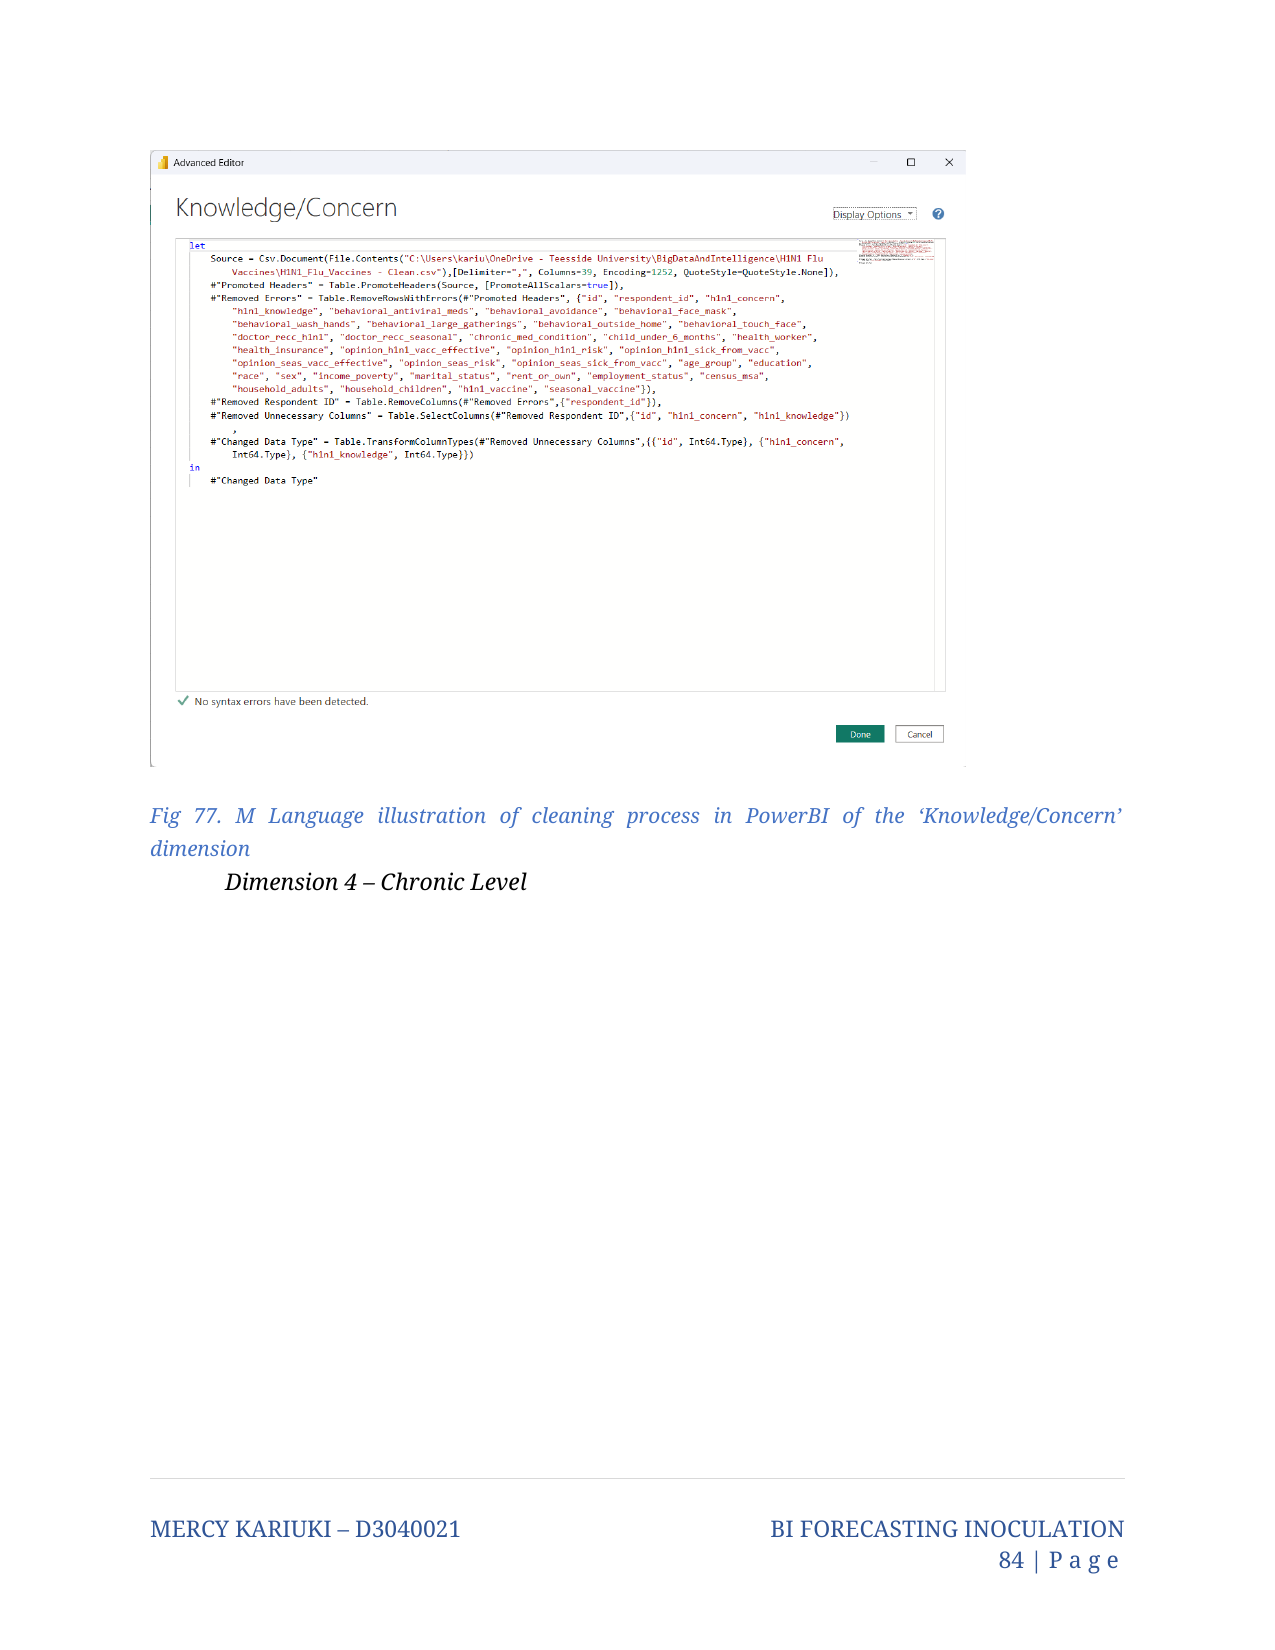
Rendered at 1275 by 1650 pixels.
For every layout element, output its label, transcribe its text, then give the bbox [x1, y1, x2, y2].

picture [150, 150, 967, 767]
text Dimension 4 – Chronic Level [225, 866, 1125, 897]
subtitle Fig 77. M Language illustration of cleaning process in PowerBI of the ‘Knowledge/Concern’ dimension [150, 801, 1125, 862]
